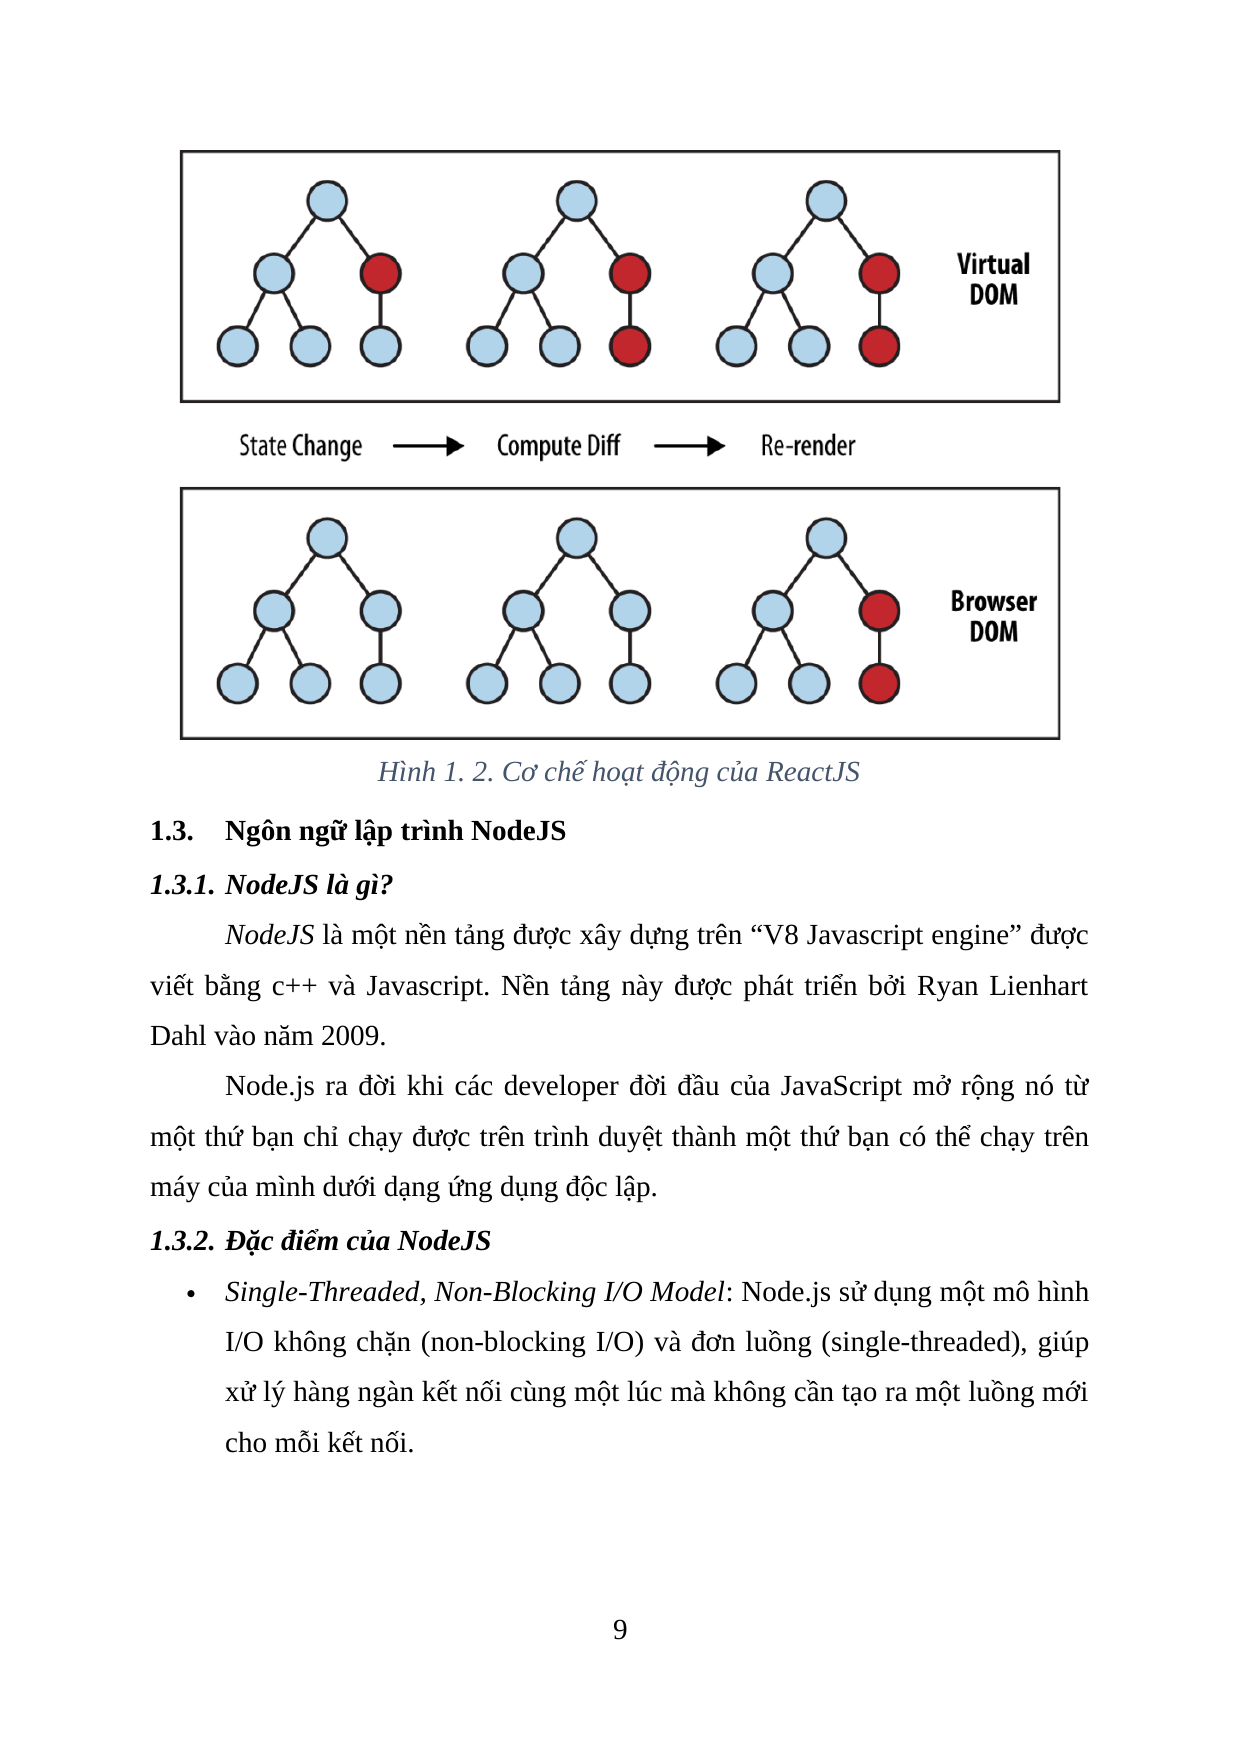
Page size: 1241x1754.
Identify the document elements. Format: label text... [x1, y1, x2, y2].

list Single-Threaded, Non-Blocking I/O Model: Node.js sử dụng một mô hình I/O không chặn (non-blocking I/O) và đơn luồng (single-threaded), giúp xử lý hàng ngàn kết nối cùng một lúc mà không cần tạo ra một luồng mới cho mỗi kết nối. [187, 1274, 1090, 1458]
subtitle NodeJS là gì? [150, 867, 1090, 901]
picture [179, 150, 1061, 740]
subtitle Đặc điểm của NodeJS [150, 1223, 1090, 1257]
text Node.js ra đời khi các developer đời đầu của JavaScript mở rộng nó từ một thứ bạn chỉ chạy được trên trình duyệt thành một thứ bạn có thể chạy trên máy của mình dưới dạng ứng dụng độc lập. [150, 1068, 1090, 1202]
text NodeJS là một nền tảng được xây dựng trên “V8 Javascript engine” được viết bằng c++ và Javascript. Nền tảng này được phát triển bởi Ryan Lienhart Dahl vào năm 2009. [150, 917, 1090, 1052]
list Ngôn ngữ lập trình NodeJS [150, 813, 1090, 846]
text Hình 1. 2. Cơ chế hoạt động của ReactJS [150, 754, 1090, 788]
